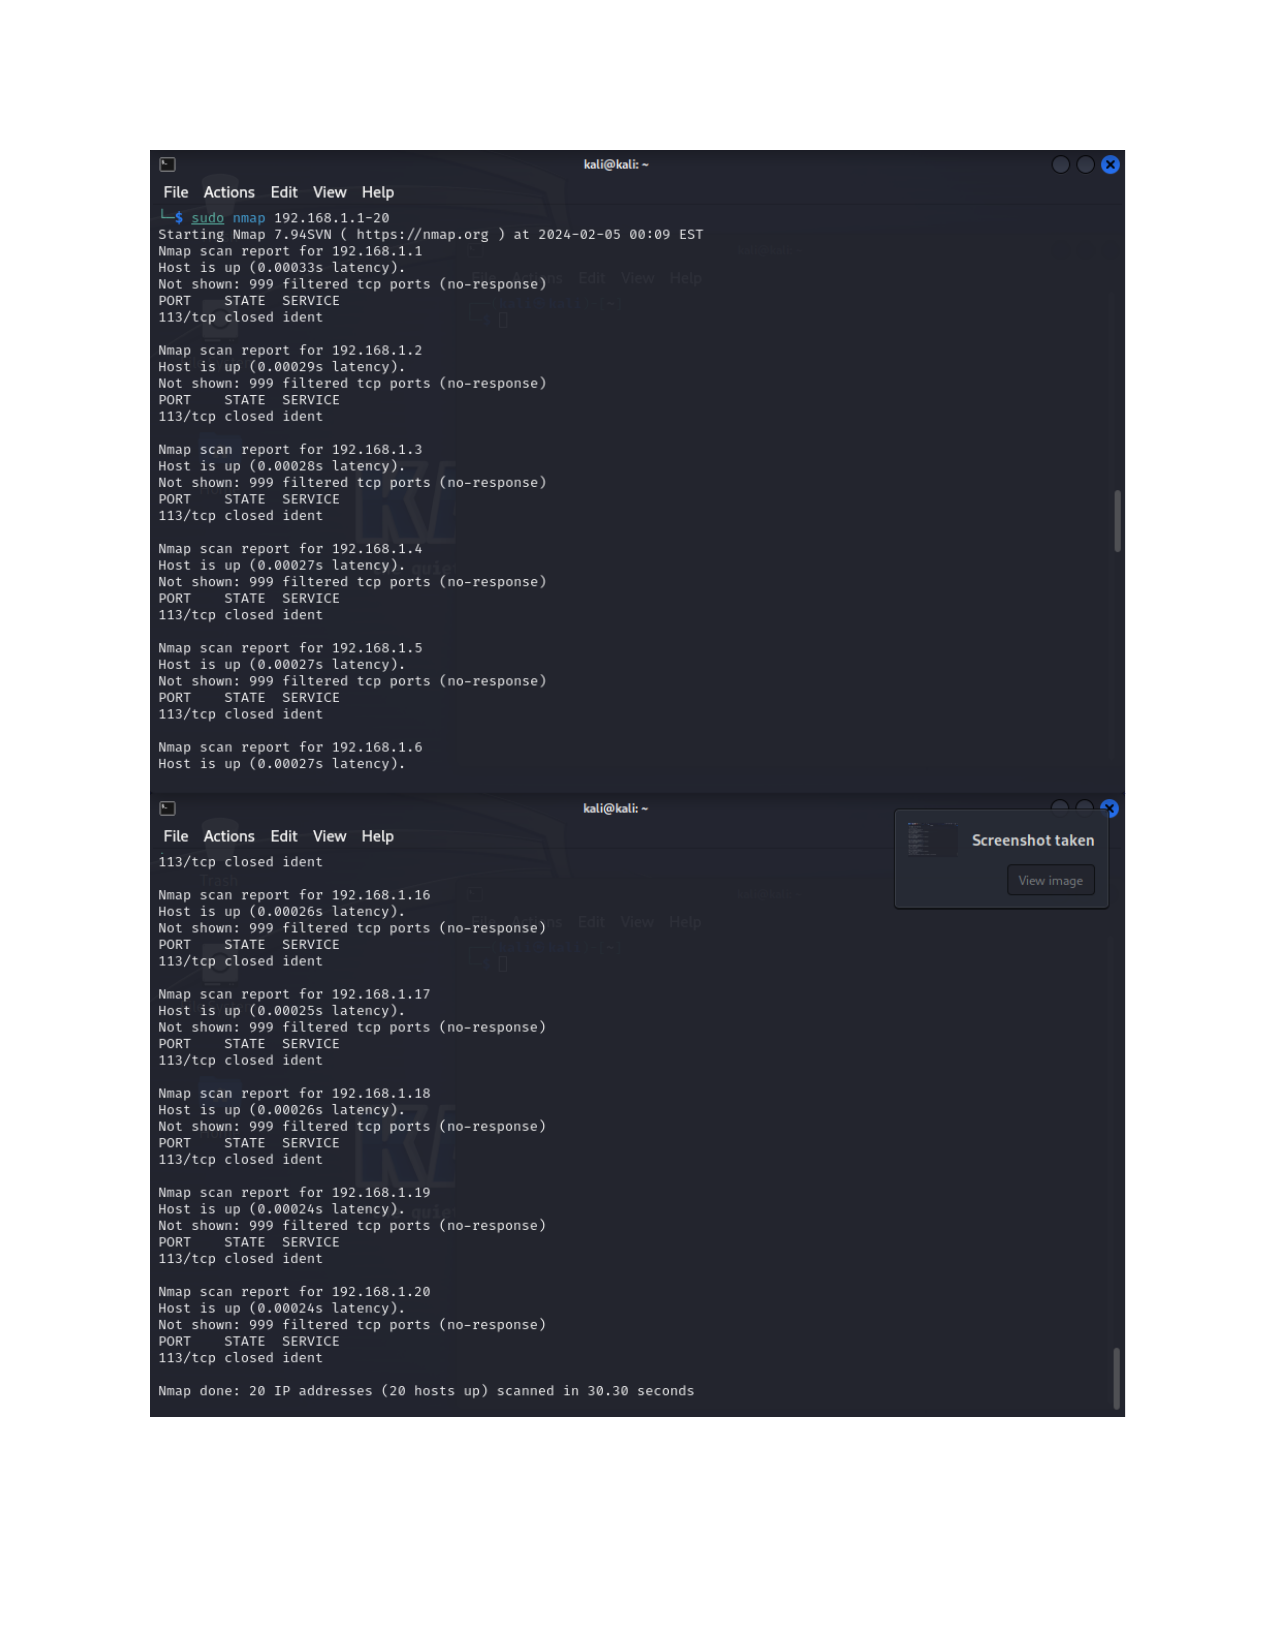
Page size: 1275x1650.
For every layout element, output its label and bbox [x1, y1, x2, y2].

picture [150, 150, 1125, 1417]
